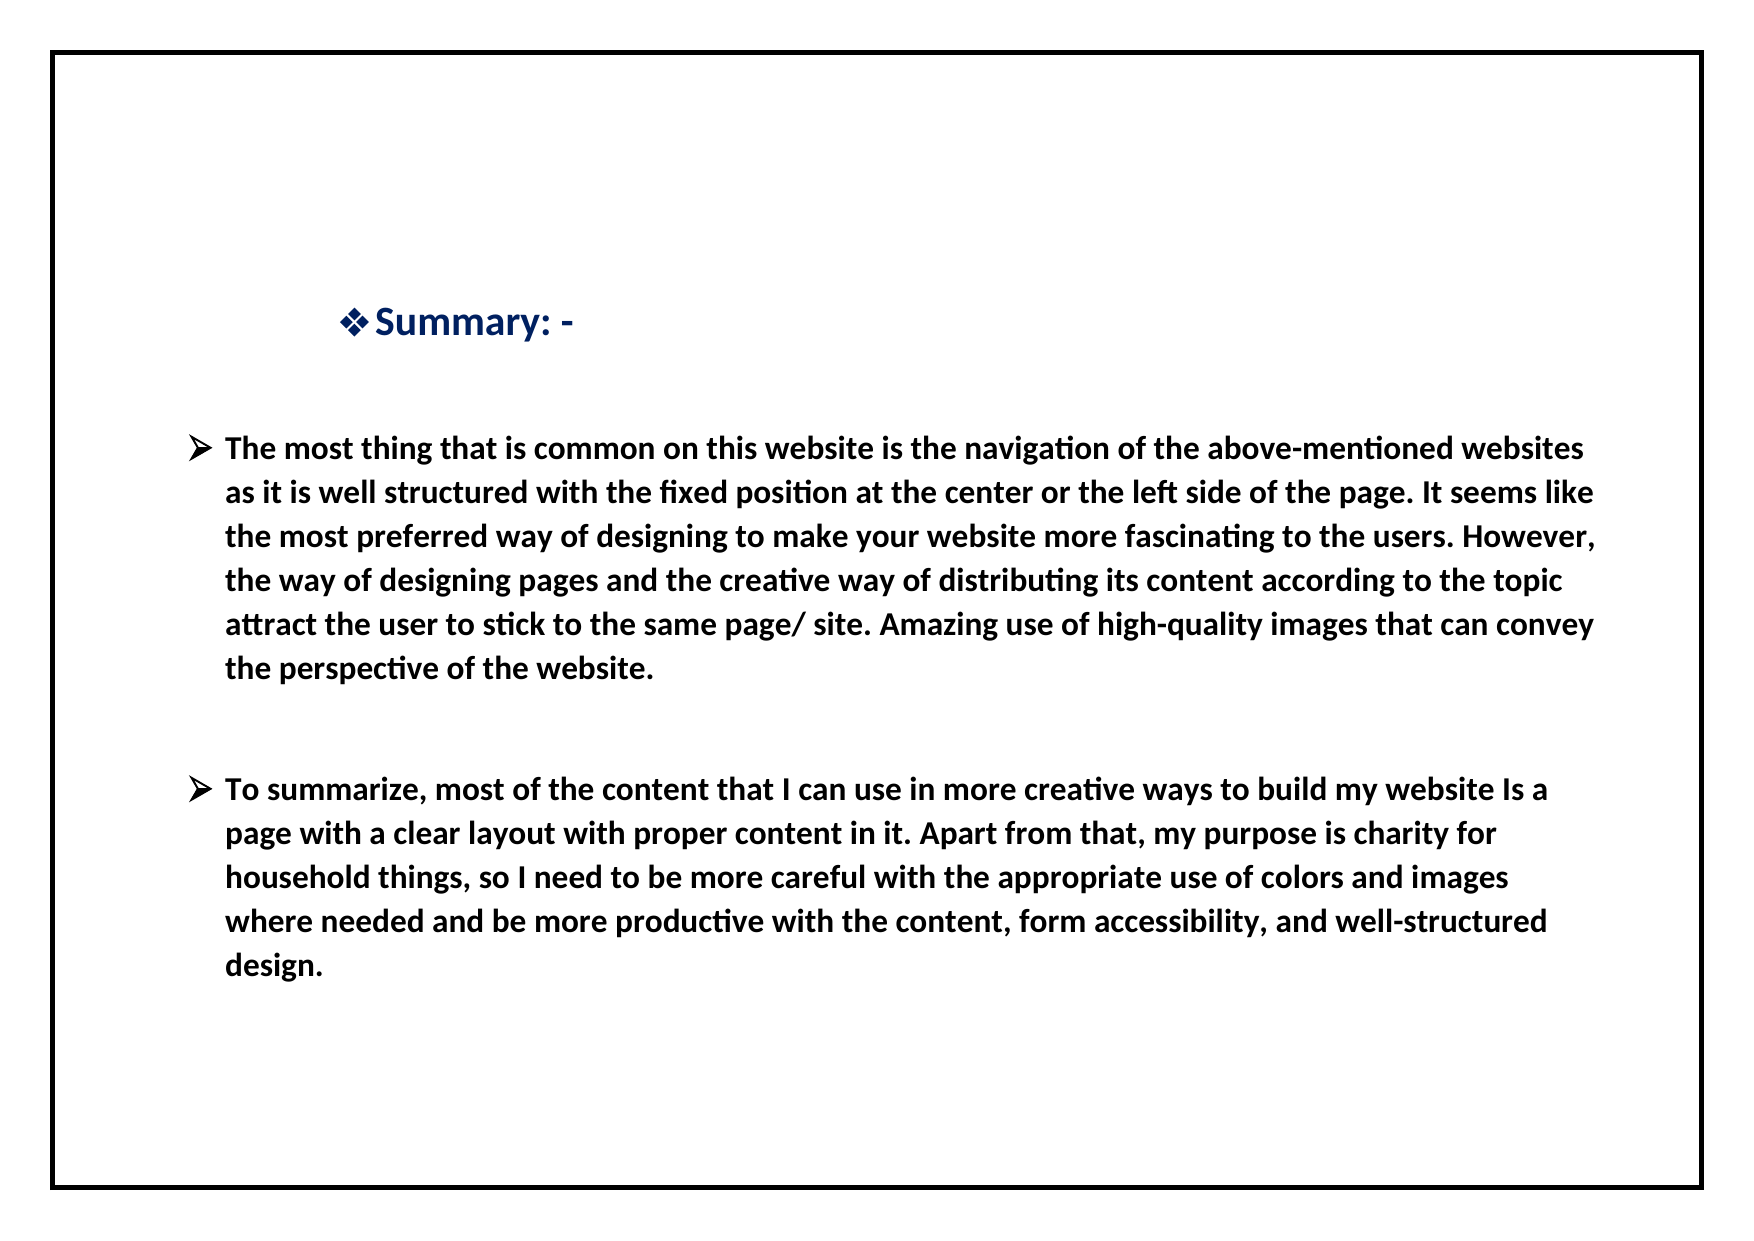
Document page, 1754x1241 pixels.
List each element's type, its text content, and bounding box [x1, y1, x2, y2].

list The most thing that is common on this website is the navigation of the above-mentioned websites as it is well structured with the fixed position at the center or the left side of the page. It seems like the most preferred way of designing to make your website more fascinating to the users. However, the way of designing pages and the creative way of distributing its content according to the topic attract the user to stick to the same page/ site. Amazing use of high-quality images that can convey the perspective of the website. [187, 427, 1604, 688]
list Summary: - [337, 295, 1604, 346]
list To summarize, most of the content that I can use in more creative ways to build my website Is a page with a clear layout with proper content in it. Apart from that, my purpose is charity for household things, so I need to be more careful with the appropriate use of colors and images where needed and be more productive with the content, form accessibility, and well-structured design. [187, 768, 1604, 985]
